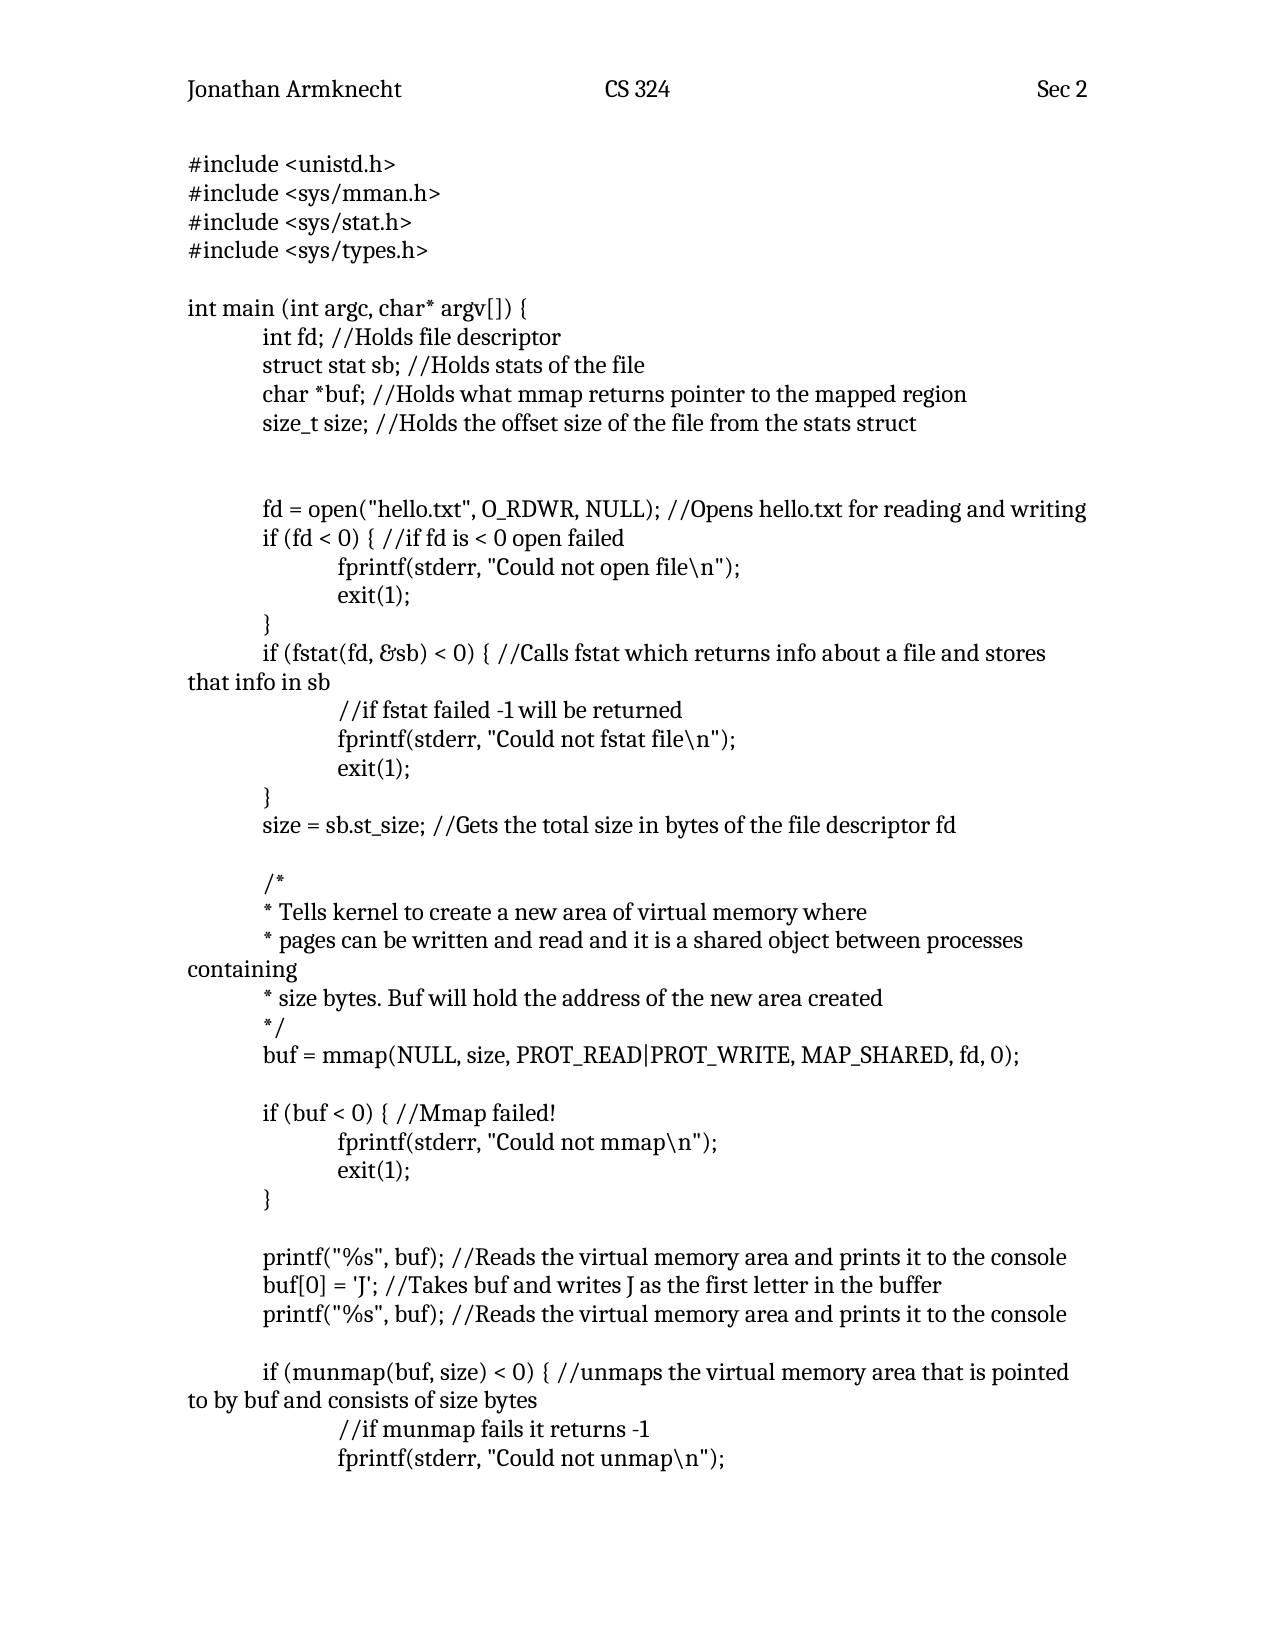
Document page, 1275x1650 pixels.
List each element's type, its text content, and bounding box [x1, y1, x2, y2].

text } [187, 610, 1087, 639]
text } [187, 1185, 1087, 1214]
text int fd; //Holds file descriptor [187, 322, 1087, 351]
text int main (int argc, char* argv[]) { [187, 294, 1087, 322]
text //if fstat failed -1 will be returned [187, 696, 1087, 725]
text #include <sys/mman.h> [187, 179, 1087, 207]
text exit(1); [187, 754, 1087, 782]
text buf = mmap(NULL, size, PROT_READ|PROT_WRITE, MAP_SHARED, fd, 0); [187, 1041, 1087, 1070]
text * Tells kernel to create a new area of virtual memory where [187, 897, 1087, 926]
text */ [187, 1012, 1087, 1041]
text fprintf(stderr, "Could not fstat file\n"); [187, 725, 1087, 754]
text exit(1); [187, 1156, 1087, 1185]
text * size bytes. Buf will hold the address of the new area created [187, 984, 1087, 1012]
text if (buf < 0) { //Mmap failed! [187, 1099, 1087, 1127]
text fprintf(stderr, "Could not open file\n"); [187, 552, 1087, 581]
text if (munmap(buf, size) < 0) { //unmaps the virtual memory area that is pointed to by buf and consists of size bytes [187, 1357, 1087, 1415]
text size = sb.st_size; //Gets the total size in bytes of the file descriptor fd [187, 811, 1087, 840]
text if (fstat(fd, &sb) < 0) { //Calls fstat which returns info about a file and stores that info in sb [187, 639, 1087, 696]
text #include <unistd.h> [187, 150, 1087, 179]
text printf("%s", buf); //Reads the virtual memory area and prints it to the console [187, 1242, 1087, 1271]
text } [187, 782, 1087, 811]
text * pages can be written and read and it is a shared object between processes containing [187, 926, 1087, 984]
text #include <sys/stat.h> [187, 207, 1087, 236]
text //if munmap fails it returns -1 [187, 1415, 1087, 1444]
text struct stat sb; //Holds stats of the file [187, 351, 1087, 380]
text /* [187, 869, 1087, 897]
text fd = open("hello.txt", O_RDWR, NULL); //Opens hello.txt for reading and writing [187, 495, 1087, 524]
text size_t size; //Holds the offset size of the file from the stats struct [187, 409, 1087, 437]
text exit(1); [187, 581, 1087, 610]
text #include <sys/types.h> [187, 236, 1087, 265]
text char *buf; //Holds what mmap returns pointer to the mapped region [187, 380, 1087, 409]
text printf("%s", buf); //Reads the virtual memory area and prints it to the console [187, 1300, 1087, 1329]
text if (fd < 0) { //if fd is < 0 open failed [187, 524, 1087, 552]
text fprintf(stderr, "Could not unmap\n"); [187, 1444, 1087, 1472]
text fprintf(stderr, "Could not mmap\n"); [187, 1127, 1087, 1156]
text buf[0] = 'J'; //Takes buf and writes J as the first letter in the buffer [187, 1271, 1087, 1300]
